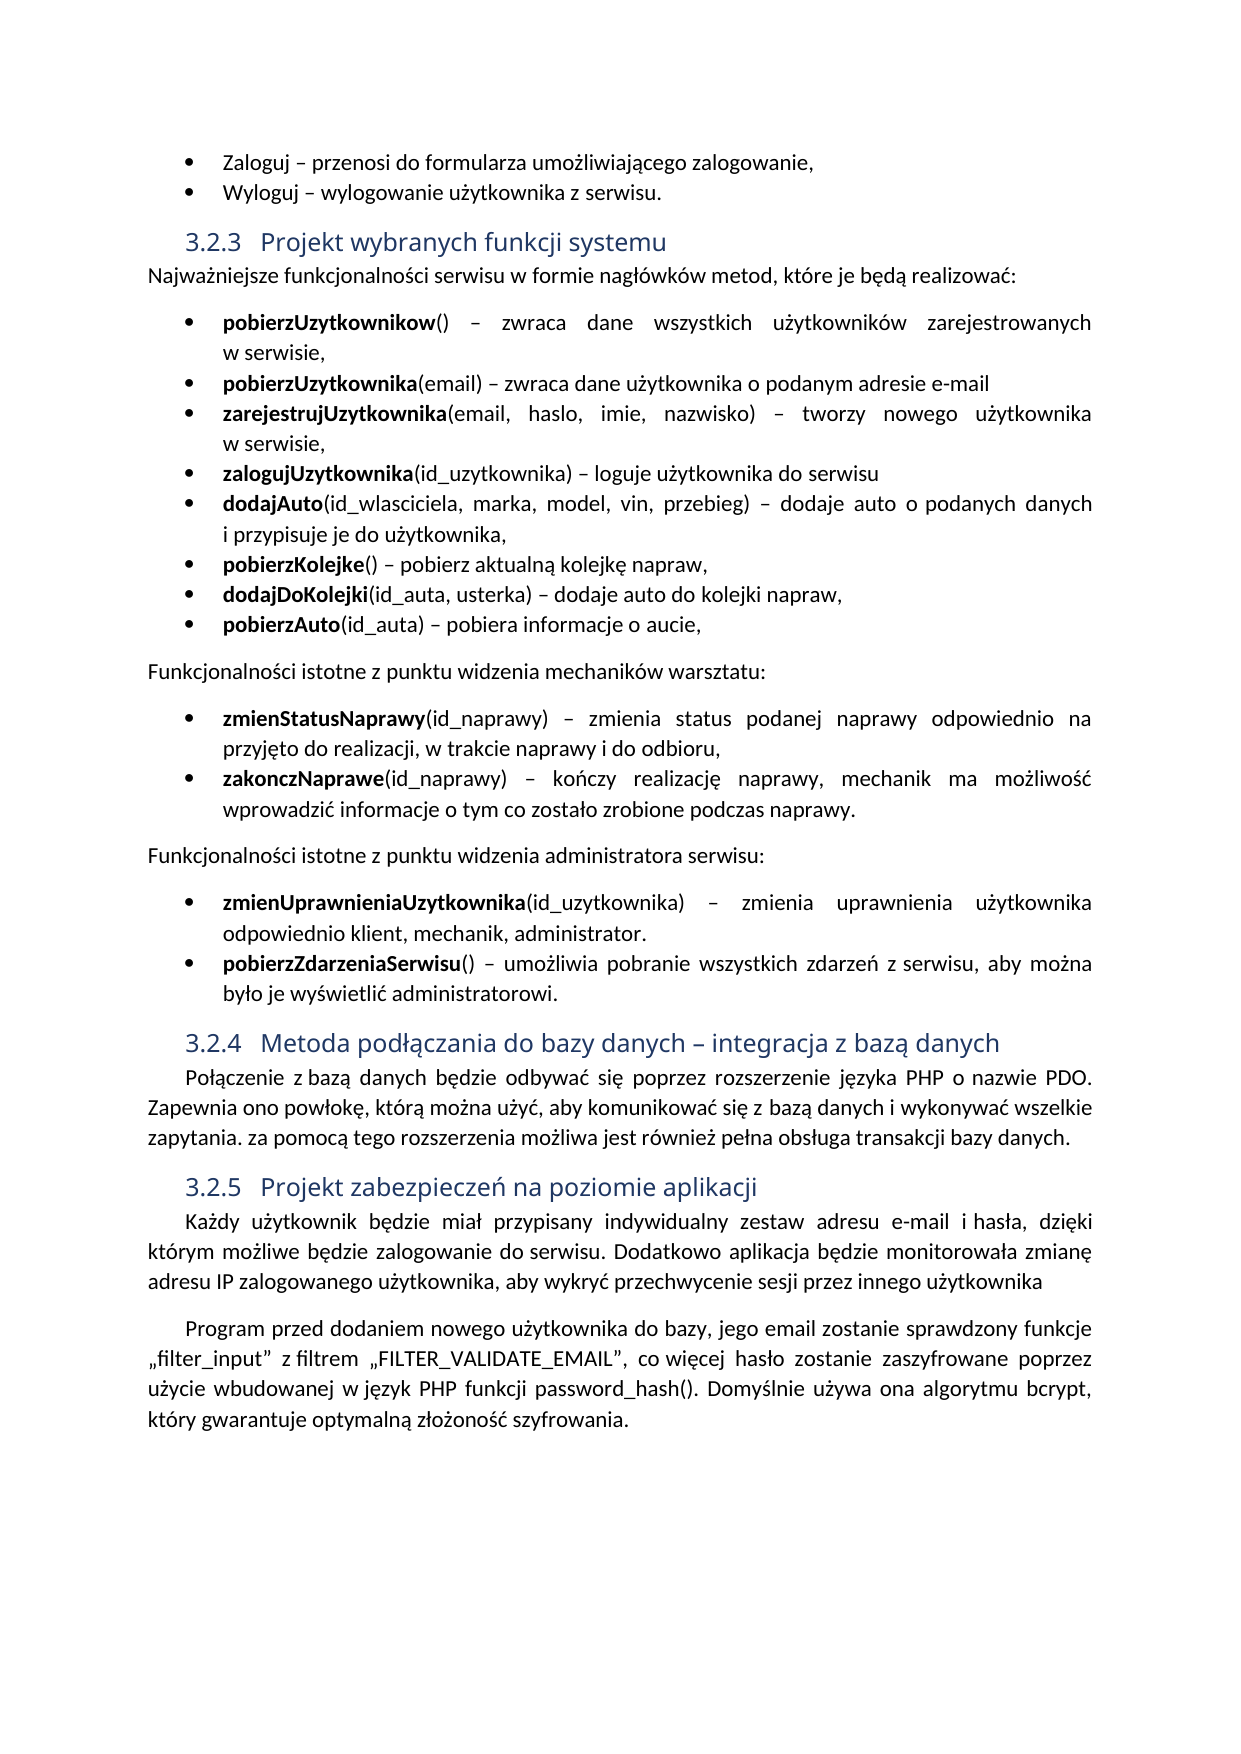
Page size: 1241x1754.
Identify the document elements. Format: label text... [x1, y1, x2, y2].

text Funkcjonalności istotne z punktu widzenia mechaników warsztatu: [148, 657, 1093, 685]
text Każdy użytkownik będzie miał przypisany indywidualny zestaw adresu e-mail i hasła, dzięki którym możliwe będzie zalogowanie do serwisu. Dodatkowo aplikacja będzie monitorowała zmianę adresu IP zalogowanego użytkownika, aby wykryć przechwycenie sesji przez innego użytkownika [148, 1207, 1093, 1295]
text Połączenie z bazą danych będzie odbywać się poprzez rozszerzenie języka PHP o nazwie PDO. Zapewnia ono powłokę, którą można użyć, aby komunikować się z bazą danych i wykonywać wszelkie zapytania. za pomocą tego rozszerzenia możliwa jest również pełna obsługa transakcji bazy danych. [148, 1063, 1093, 1151]
subtitle Projekt wybranych funkcji systemu [185, 225, 1093, 259]
subtitle Metoda podłączania do bazy danych – integracja z bazą danych [185, 1026, 1093, 1060]
text Najważniejsze funkcjonalności serwisu w formie nagłówków metod, które je będą realizować: [148, 261, 1093, 289]
list pobierzKolejke() – pobierz aktualną kolejkę napraw, [185, 550, 1093, 578]
list Zaloguj – przenosi do formularza umożliwiającego zalogowanie, [185, 148, 1093, 176]
list dodajDoKolejki(id_auta, usterka) – dodaje auto do kolejki napraw, [185, 580, 1093, 608]
list pobierzUzytkownikow() – zwraca dane wszystkich użytkowników zarejestrowanych w serwisie, [185, 308, 1093, 367]
list zarejestrujUzytkownika(email, haslo, imie, nazwisko) – tworzy nowego użytkownika w serwisie, [185, 399, 1093, 457]
list pobierzUzytkownika(email) – zwraca dane użytkownika o podanym adresie e-mail [185, 369, 1093, 397]
list zmienStatusNaprawy(id_naprawy) – zmienia status podanej naprawy odpowiednio na przyjęto do realizacji, w trakcie naprawy i do odbioru, [185, 704, 1093, 762]
list zmienUprawnieniaUzytkownika(id_uzytkownika) – zmienia uprawnienia użytkownika odpowiednio klient, mechanik, administrator. [185, 888, 1093, 947]
list pobierzZdarzeniaSerwisu() – umożliwia pobranie wszystkich zdarzeń z serwisu, aby można było je wyświetlić administratorowi. [185, 949, 1093, 1007]
list pobierzAuto(id_auta) – pobiera informacje o aucie, [185, 610, 1093, 638]
text Program przed dodaniem nowego użytkownika do bazy, jego email zostanie sprawdzony funkcje „filter_input” z filtrem „FILTER_VALIDATE_EMAIL”, co więcej hasło zostanie zaszyfrowane poprzez użycie wbudowanej w język PHP funkcji password_hash(). Domyślnie używa ona algorytmu bcrypt, który gwarantuje optymalną złożoność szyfrowania. [148, 1314, 1093, 1433]
list Wyloguj – wylogowanie użytkownika z serwisu. [185, 178, 1093, 206]
subtitle Projekt zabezpieczeń na poziomie aplikacji [185, 1170, 1093, 1204]
text Funkcjonalności istotne z punktu widzenia administratora serwisu: [148, 842, 1093, 870]
list zalogujUzytkownika(id_uzytkownika) – loguje użytkownika do serwisu [185, 459, 1093, 487]
list zakonczNaprawe(id_naprawy) – kończy realizację naprawy, mechanik ma możliwość wprowadzić informacje o tym co zostało zrobione podczas naprawy. [185, 764, 1093, 823]
list dodajAuto(id_wlasciciela, marka, model, vin, przebieg) – dodaje auto o podanych danych i przypisuje je do użytkownika, [185, 489, 1093, 548]
